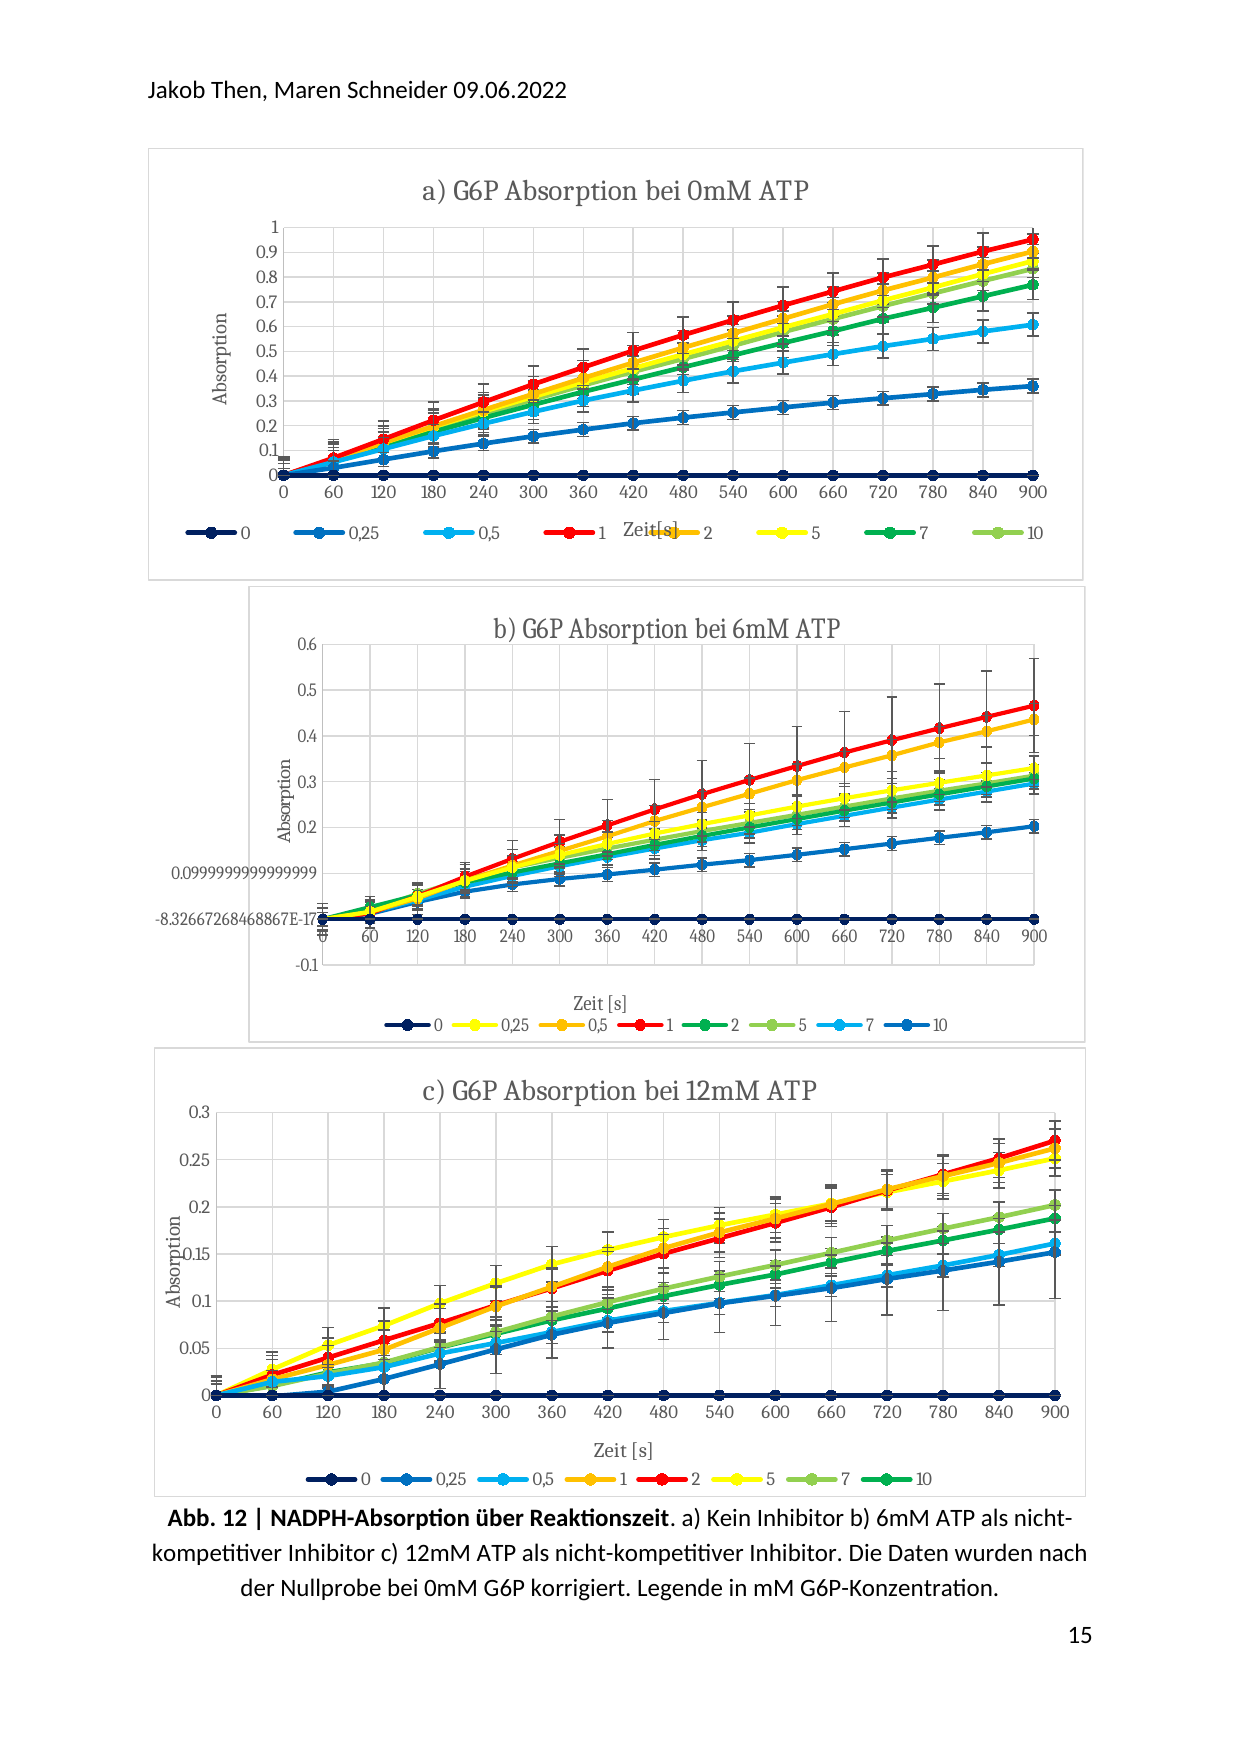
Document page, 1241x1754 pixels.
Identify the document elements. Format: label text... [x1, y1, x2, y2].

text Abb. 12 | NADPH-Absorption über Reaktionszeit. a) Kein Inhibitor b) 6mM ATP als nicht-kompetitiver Inhibitor c) 12mM ATP als nicht-kompetitiver Inhibitor. Die Daten wurden nach der Nullprobe bei 0mM G6P korrigiert. Legende in mM G6P-Konzentration. [148, 1047, 1092, 1602]
